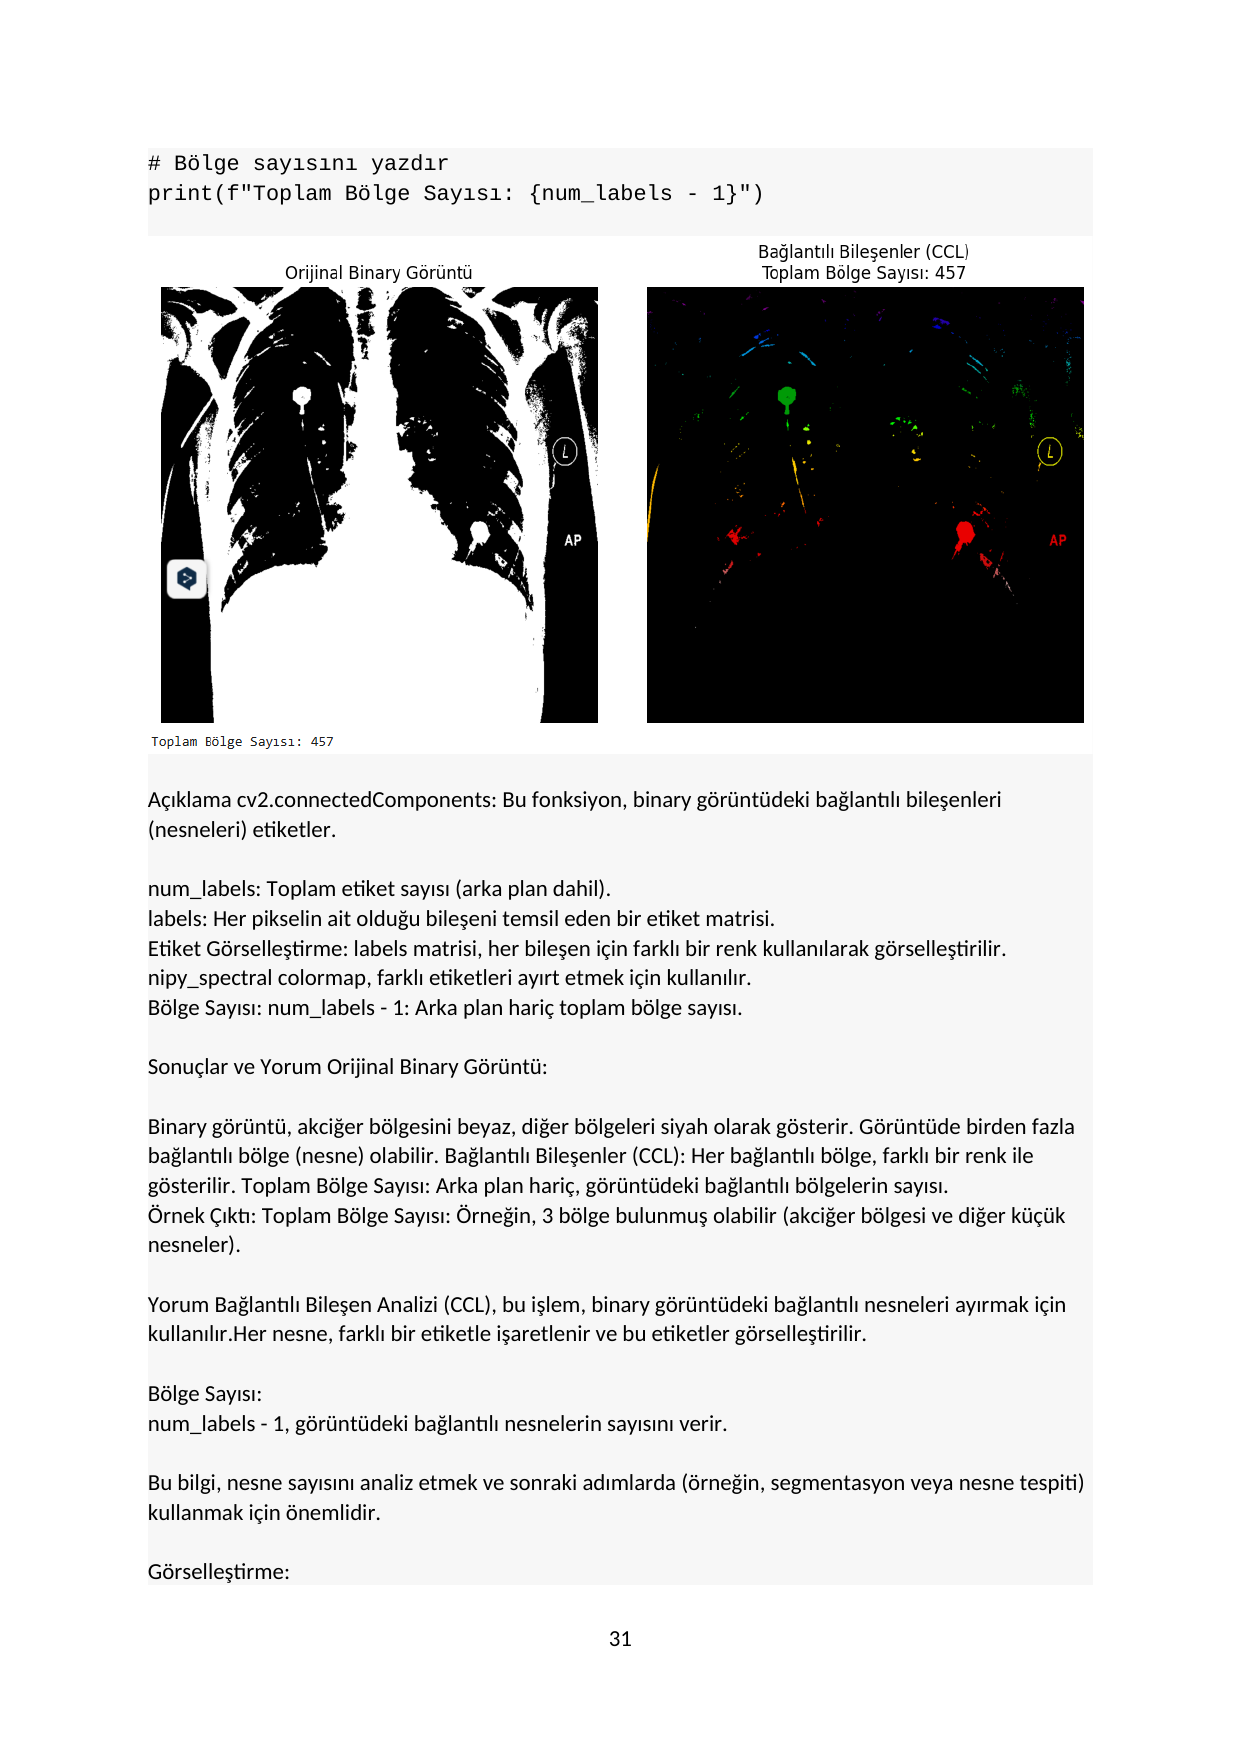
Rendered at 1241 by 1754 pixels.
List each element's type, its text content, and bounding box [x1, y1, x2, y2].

text num_labels: Toplam etiket sayısı (arka plan dahil). [148, 873, 1093, 902]
text Örnek Çıktı: Toplam Bölge Sayısı: Örneğin, 3 bölge bulunmuş olabilir (akciğer bölgesi ve diğer küçük nesneler). [148, 1199, 1093, 1258]
text # Bölge sayısını yazdır [148, 148, 1093, 177]
text Bölge Sayısı: [148, 1377, 1093, 1407]
text print(f"Toplam Bölge Sayısı: {num_labels - 1}") [148, 177, 1093, 207]
text Etiket Görselleştirme: labels matrisi, her bileşen için farklı bir renk kullanılarak görselleştirilir. [148, 932, 1093, 962]
text Yorum Bağlantılı Bileşen Analizi (CCL), bu işlem, binary görüntüdeki bağlantılı nesneleri ayırmak için kullanılır.Her nesne, farklı bir etiketle işaretlenir ve bu etiketler görselleştirilir. [148, 1288, 1093, 1348]
text Binary görüntü, akciğer bölgesini beyaz, diğer bölgeleri siyah olarak gösterir. Görüntüde birden fazla bağlantılı bölge (nesne) olabilir. Bağlantılı Bileşenler (CCL): Her bağlantılı bölge, farklı bir renk ile gösterilir. Toplam Bölge Sayısı: Arka plan hariç, görüntüdeki bağlantılı bölgelerin sayısı. [148, 1110, 1093, 1199]
text Bölge Sayısı: num_labels - 1: Arka plan hariç toplam bölge sayısı. [148, 991, 1093, 1021]
text Bu bilgi, nesne sayısını analiz etmek ve sonraki adımlarda (örneğin, segmentasyon veya nesne tespiti) kullanmak için önemlidir. [148, 1466, 1093, 1526]
text Görselleştirme: [148, 1555, 1093, 1585]
text labels: Her pikselin ait olduğu bileşeni temsil eden bir etiket matrisi. [148, 902, 1093, 932]
text Sonuçlar ve Yorum Orijinal Binary Görüntü: [148, 1051, 1093, 1080]
text num_labels - 1, görüntüdeki bağlantılı nesnelerin sayısını verir. [148, 1407, 1093, 1437]
picture [147, 236, 1093, 754]
text nipy_spectral colormap, farklı etiketleri ayırt etmek için kullanılır. [148, 962, 1093, 991]
text Açıklama cv2.connectedComponents: Bu fonksiyon, binary görüntüdeki bağlantılı bileşenleri (nesneleri) etiketler. [148, 783, 1093, 843]
